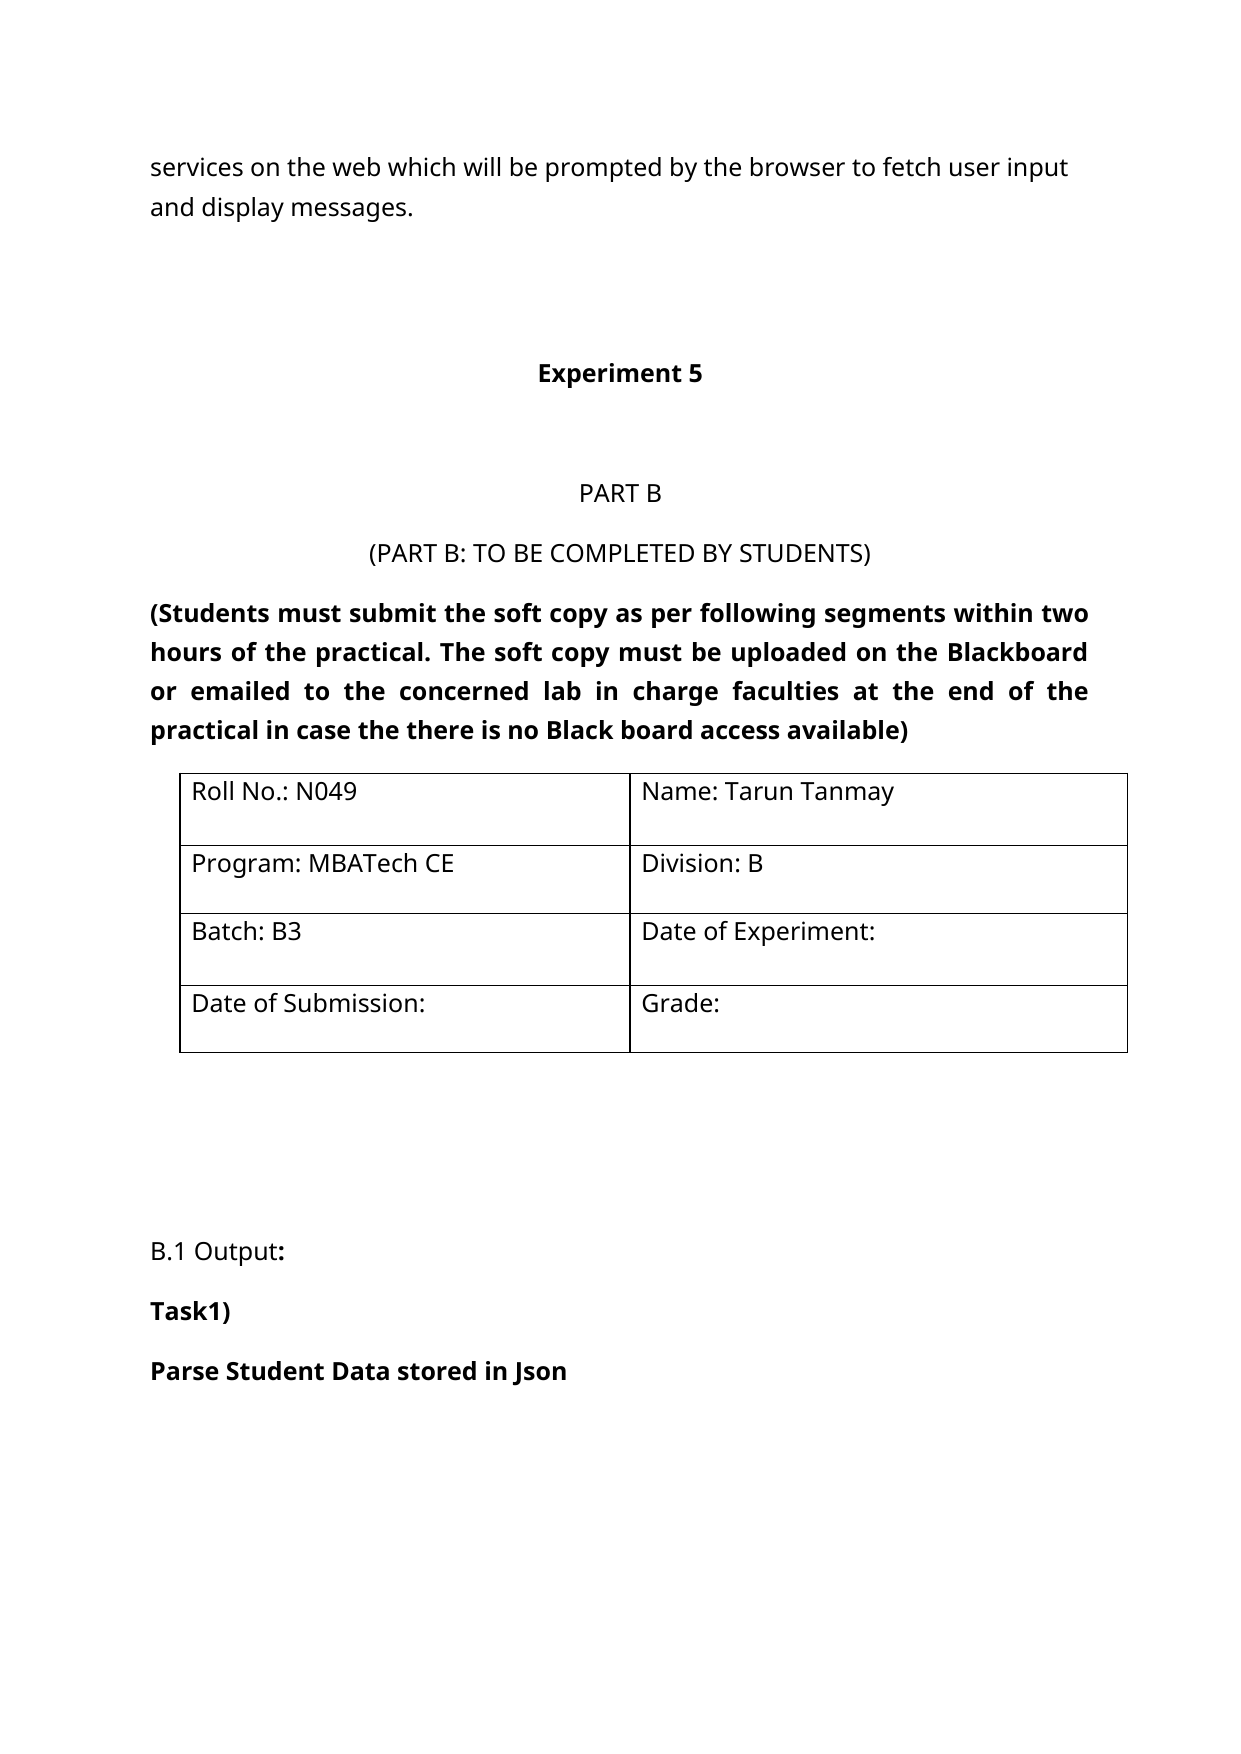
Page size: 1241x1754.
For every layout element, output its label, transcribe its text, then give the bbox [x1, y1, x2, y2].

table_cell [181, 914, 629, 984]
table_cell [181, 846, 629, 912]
text PART B [150, 475, 1090, 509]
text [150, 150, 1090, 223]
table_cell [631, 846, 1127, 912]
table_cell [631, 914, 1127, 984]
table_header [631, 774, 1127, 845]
text (Students must submit the soft copy as per following segments within two hours of the practical. The soft copy must be uploaded on the Blackboard or emailed to the concerned lab in charge faculties at the end of the practical in case the there is no Black board access available) [150, 595, 1090, 747]
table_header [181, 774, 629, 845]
text Experiment 5 [150, 355, 1090, 389]
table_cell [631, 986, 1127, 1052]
text B.1 Output: [150, 1233, 1090, 1267]
text (PART B: TO BE COMPLETED BY STUDENTS) [150, 535, 1090, 569]
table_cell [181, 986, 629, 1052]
text Task1) [150, 1293, 1090, 1327]
text Parse Student Data stored in Json [150, 1353, 1090, 1387]
